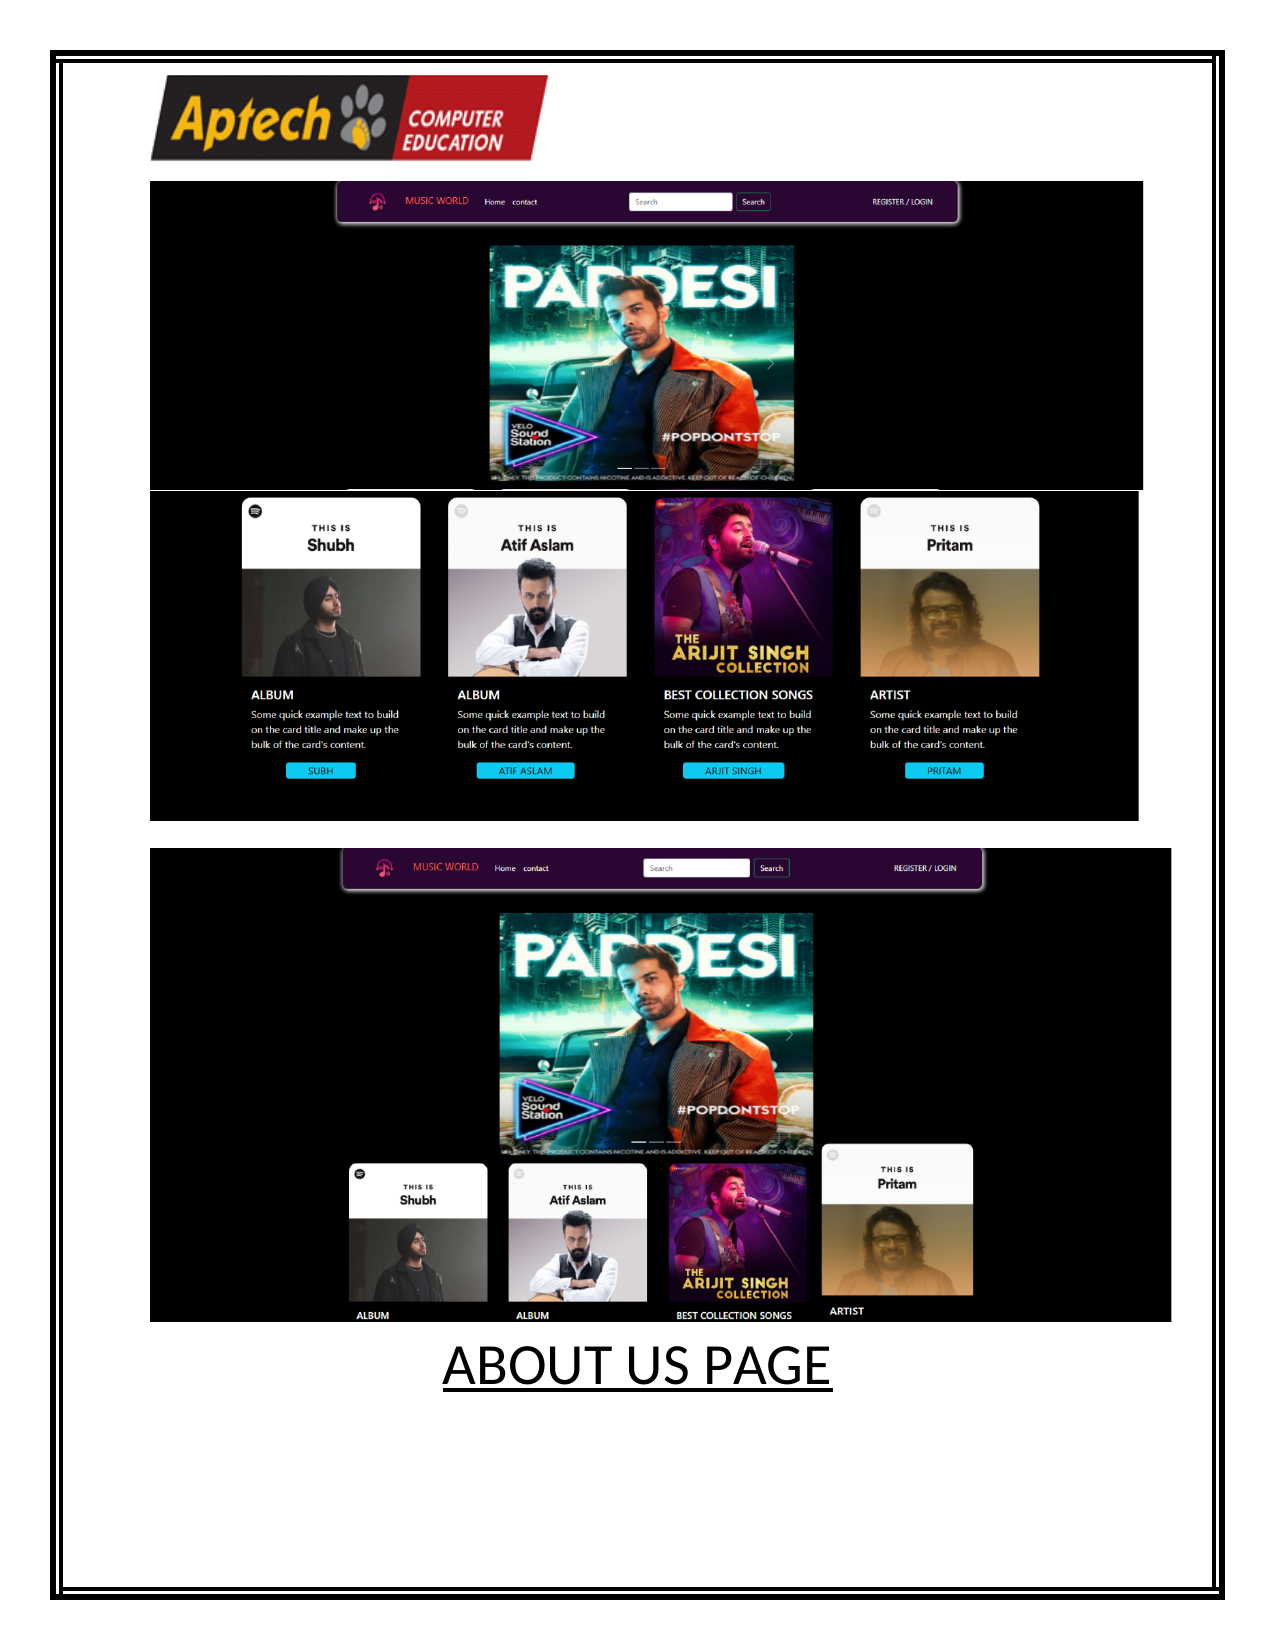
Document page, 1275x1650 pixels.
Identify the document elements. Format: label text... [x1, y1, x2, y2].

picture [150, 491, 1139, 821]
picture [150, 75, 1144, 490]
text ABOUT US PAGE [150, 1327, 1125, 1399]
picture [150, 848, 1172, 1322]
